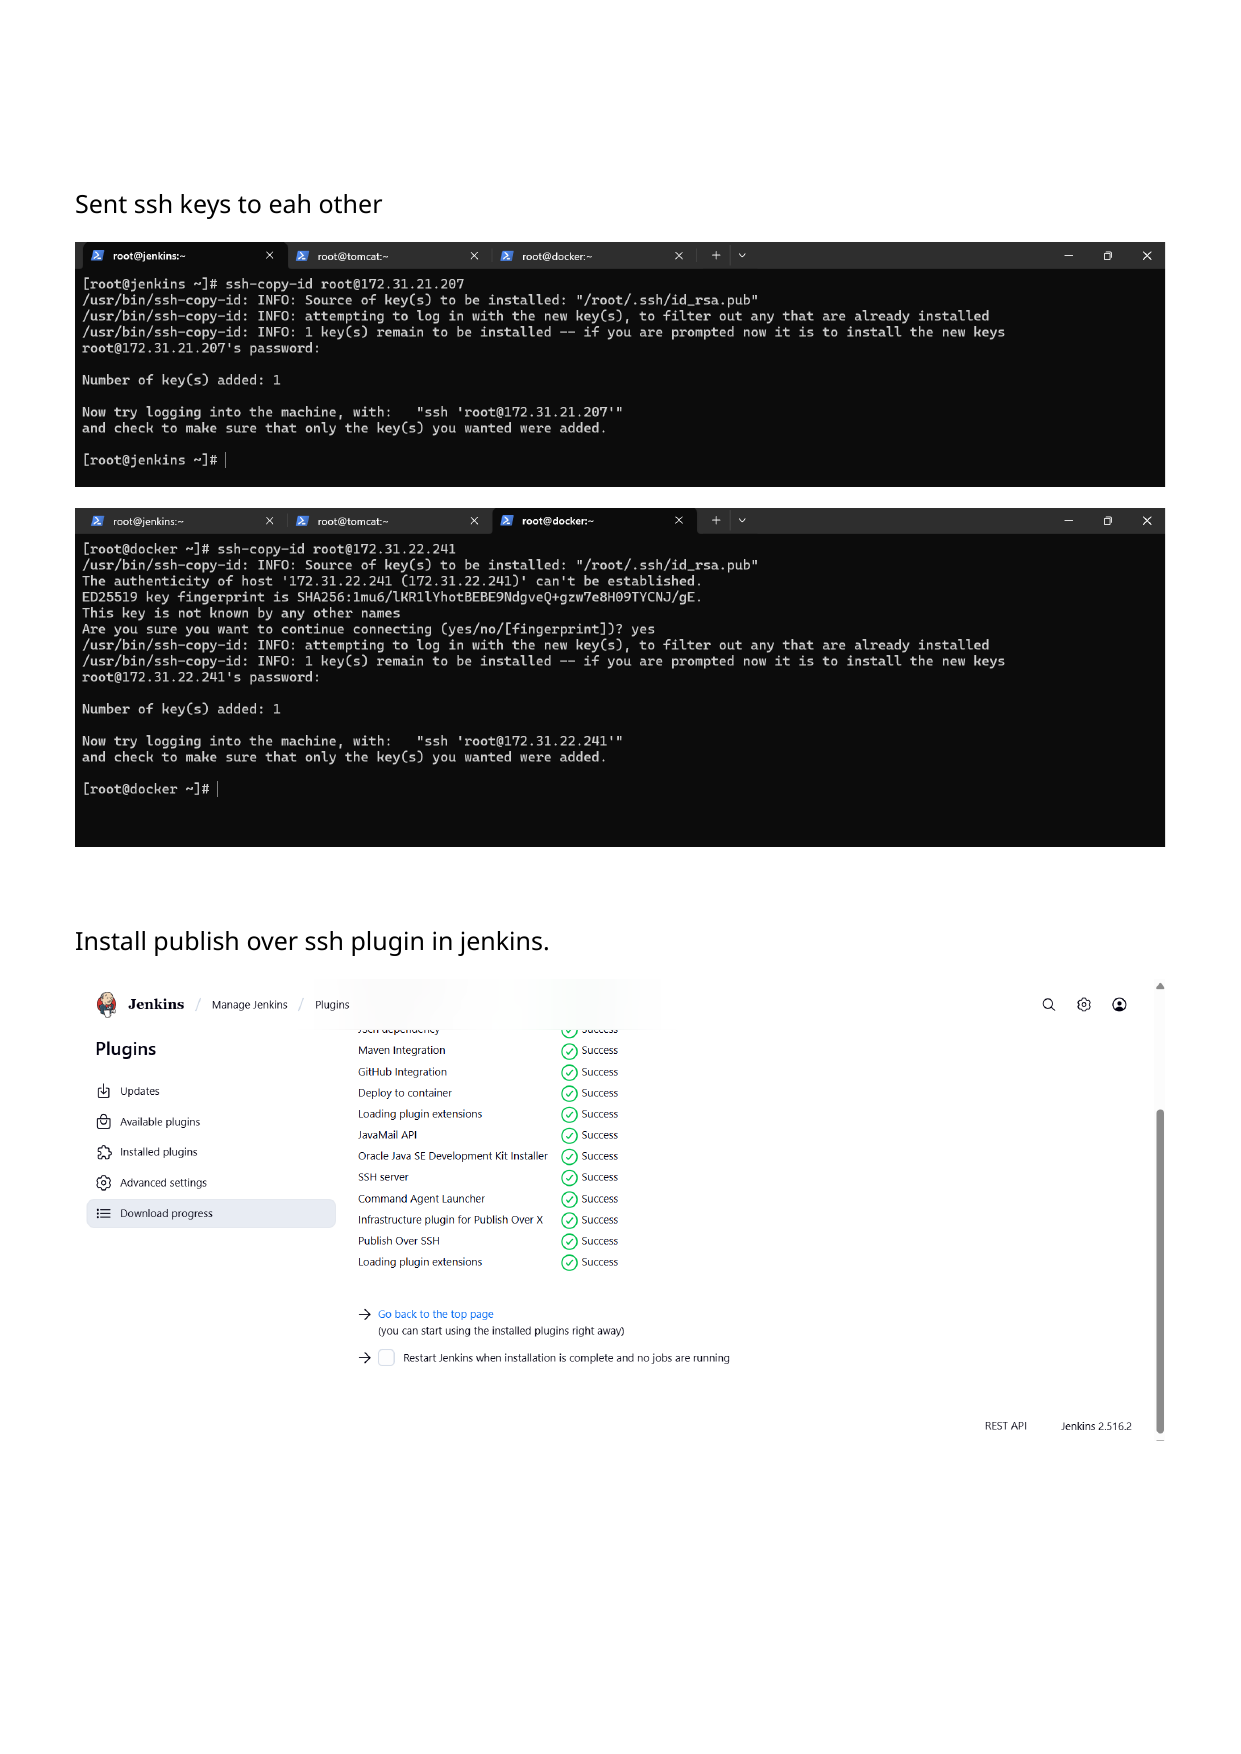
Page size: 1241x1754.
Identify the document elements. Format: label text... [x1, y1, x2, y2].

picture [75, 508, 1166, 847]
picture [75, 242, 1166, 487]
text Sent ssh keys to eah other [75, 187, 1165, 221]
picture [75, 979, 1166, 1441]
text Install publish over ssh plugin in jenkins. [75, 924, 1165, 958]
